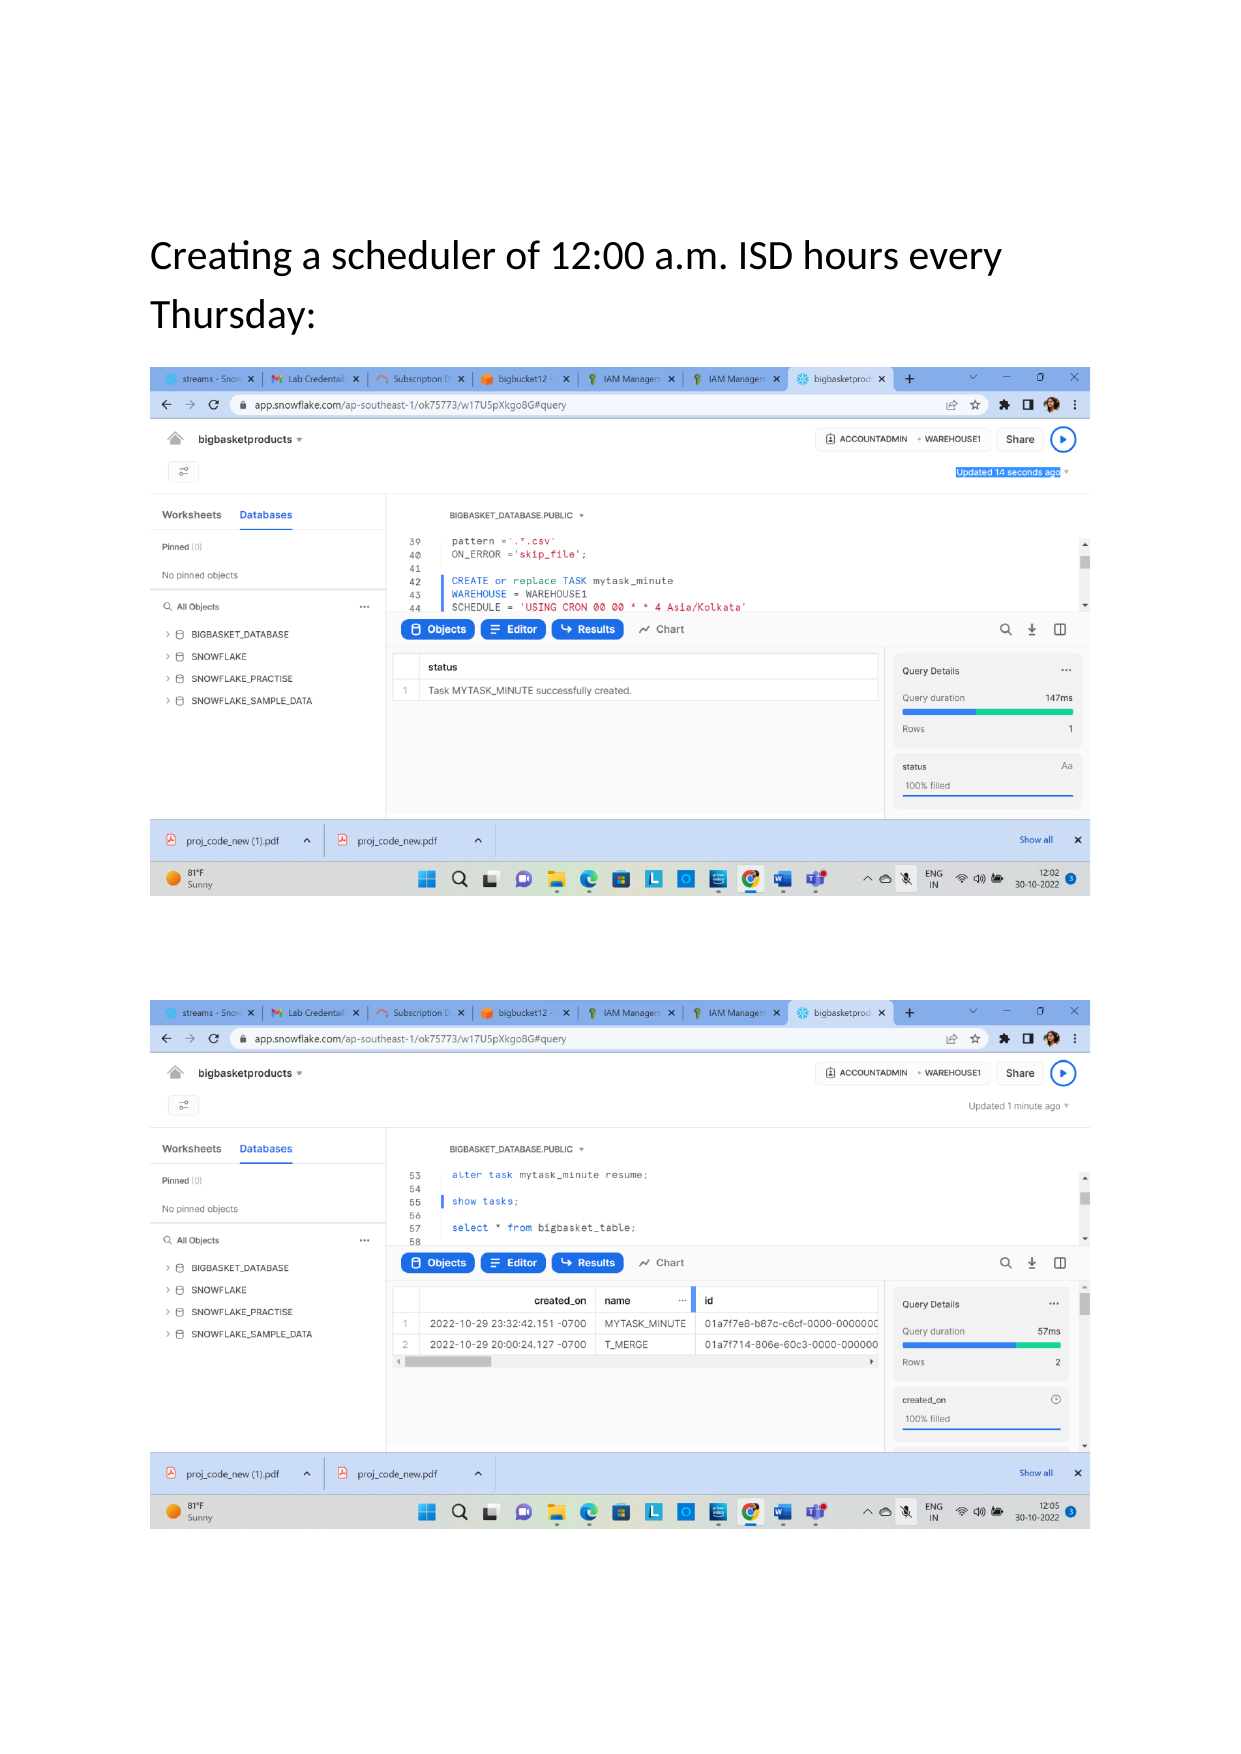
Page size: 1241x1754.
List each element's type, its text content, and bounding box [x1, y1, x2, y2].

picture [150, 1000, 1091, 1529]
picture [150, 367, 1091, 896]
text Creating a scheduler of 12:00 a.m. ISD hours every Thursday: [150, 229, 1090, 338]
